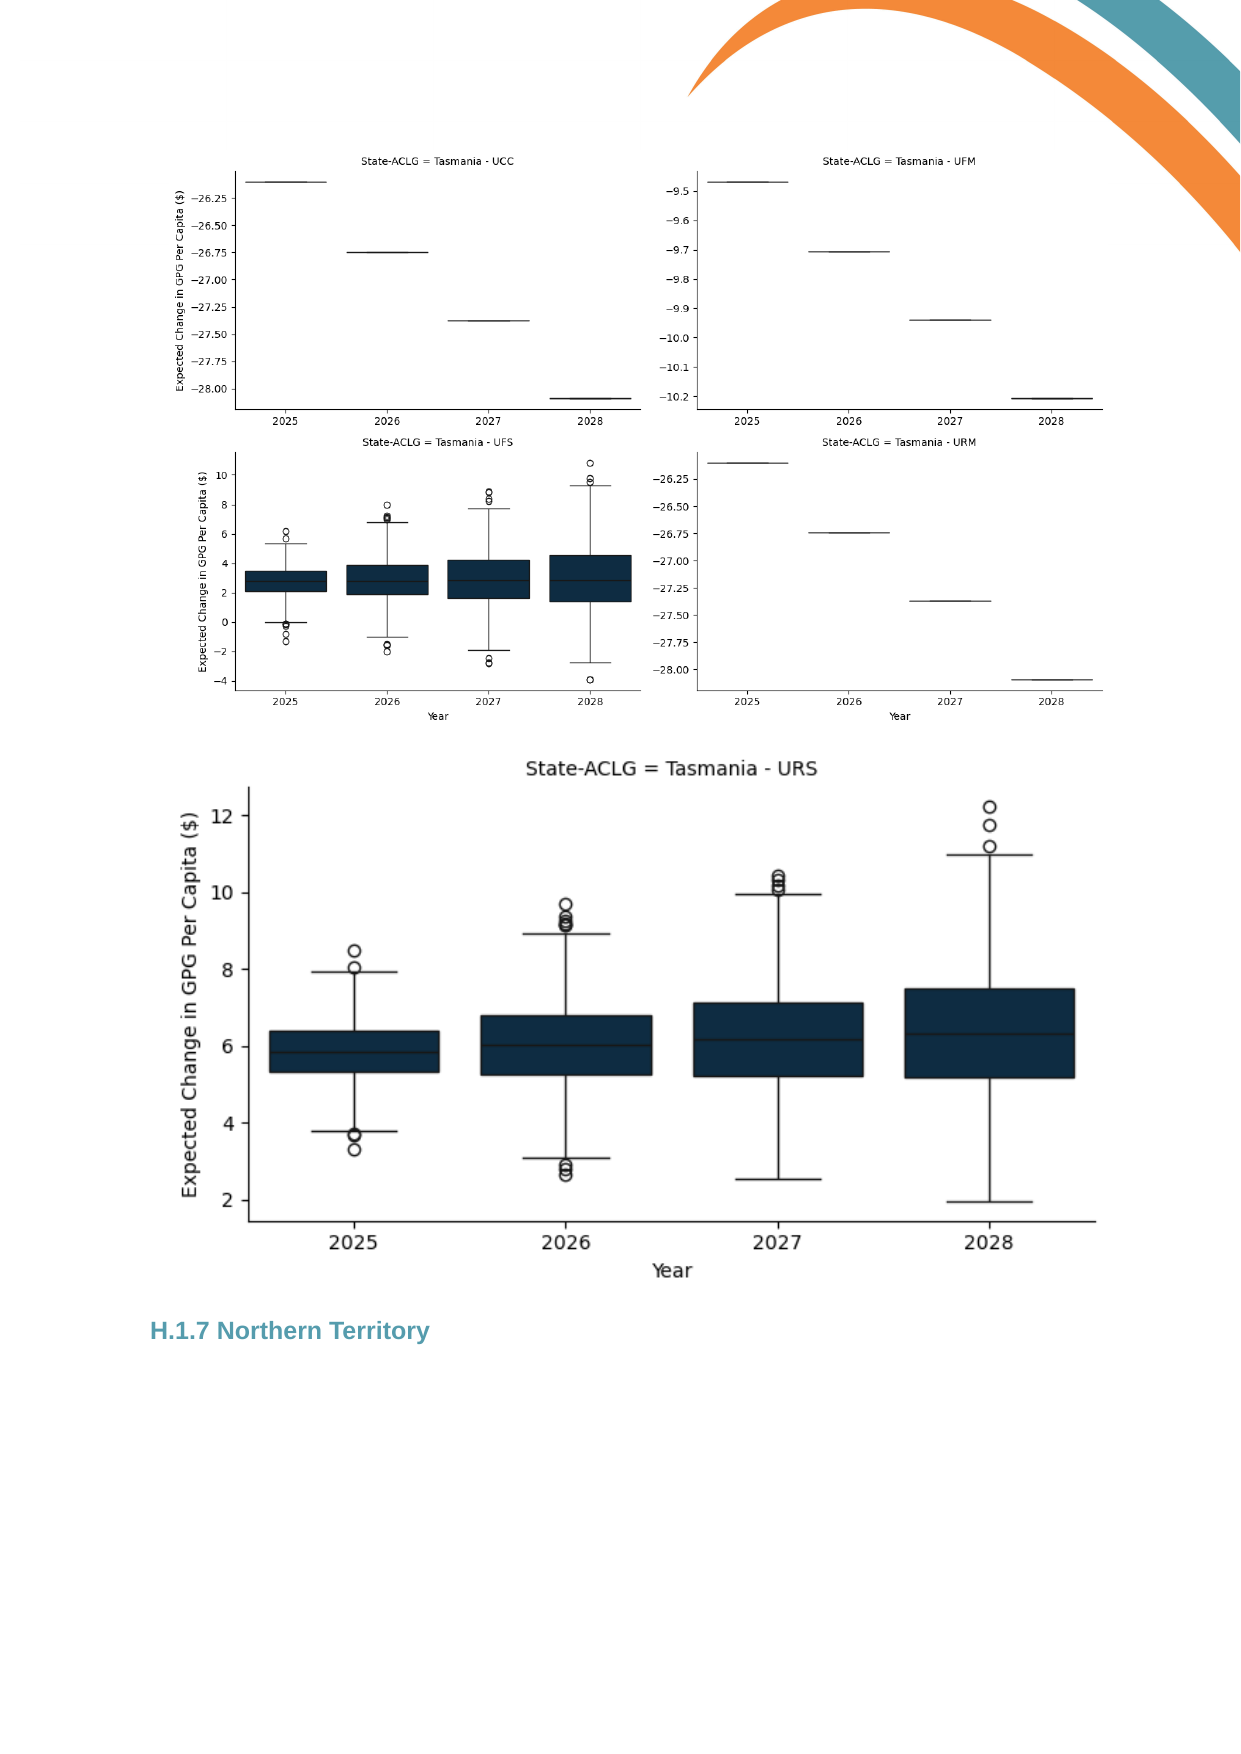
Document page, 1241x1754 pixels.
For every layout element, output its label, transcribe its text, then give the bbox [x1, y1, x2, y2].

picture [19, 0, 1241, 729]
picture [168, 746, 1109, 1296]
subtitle H.1.7 Northern Territory [150, 1316, 1090, 1345]
